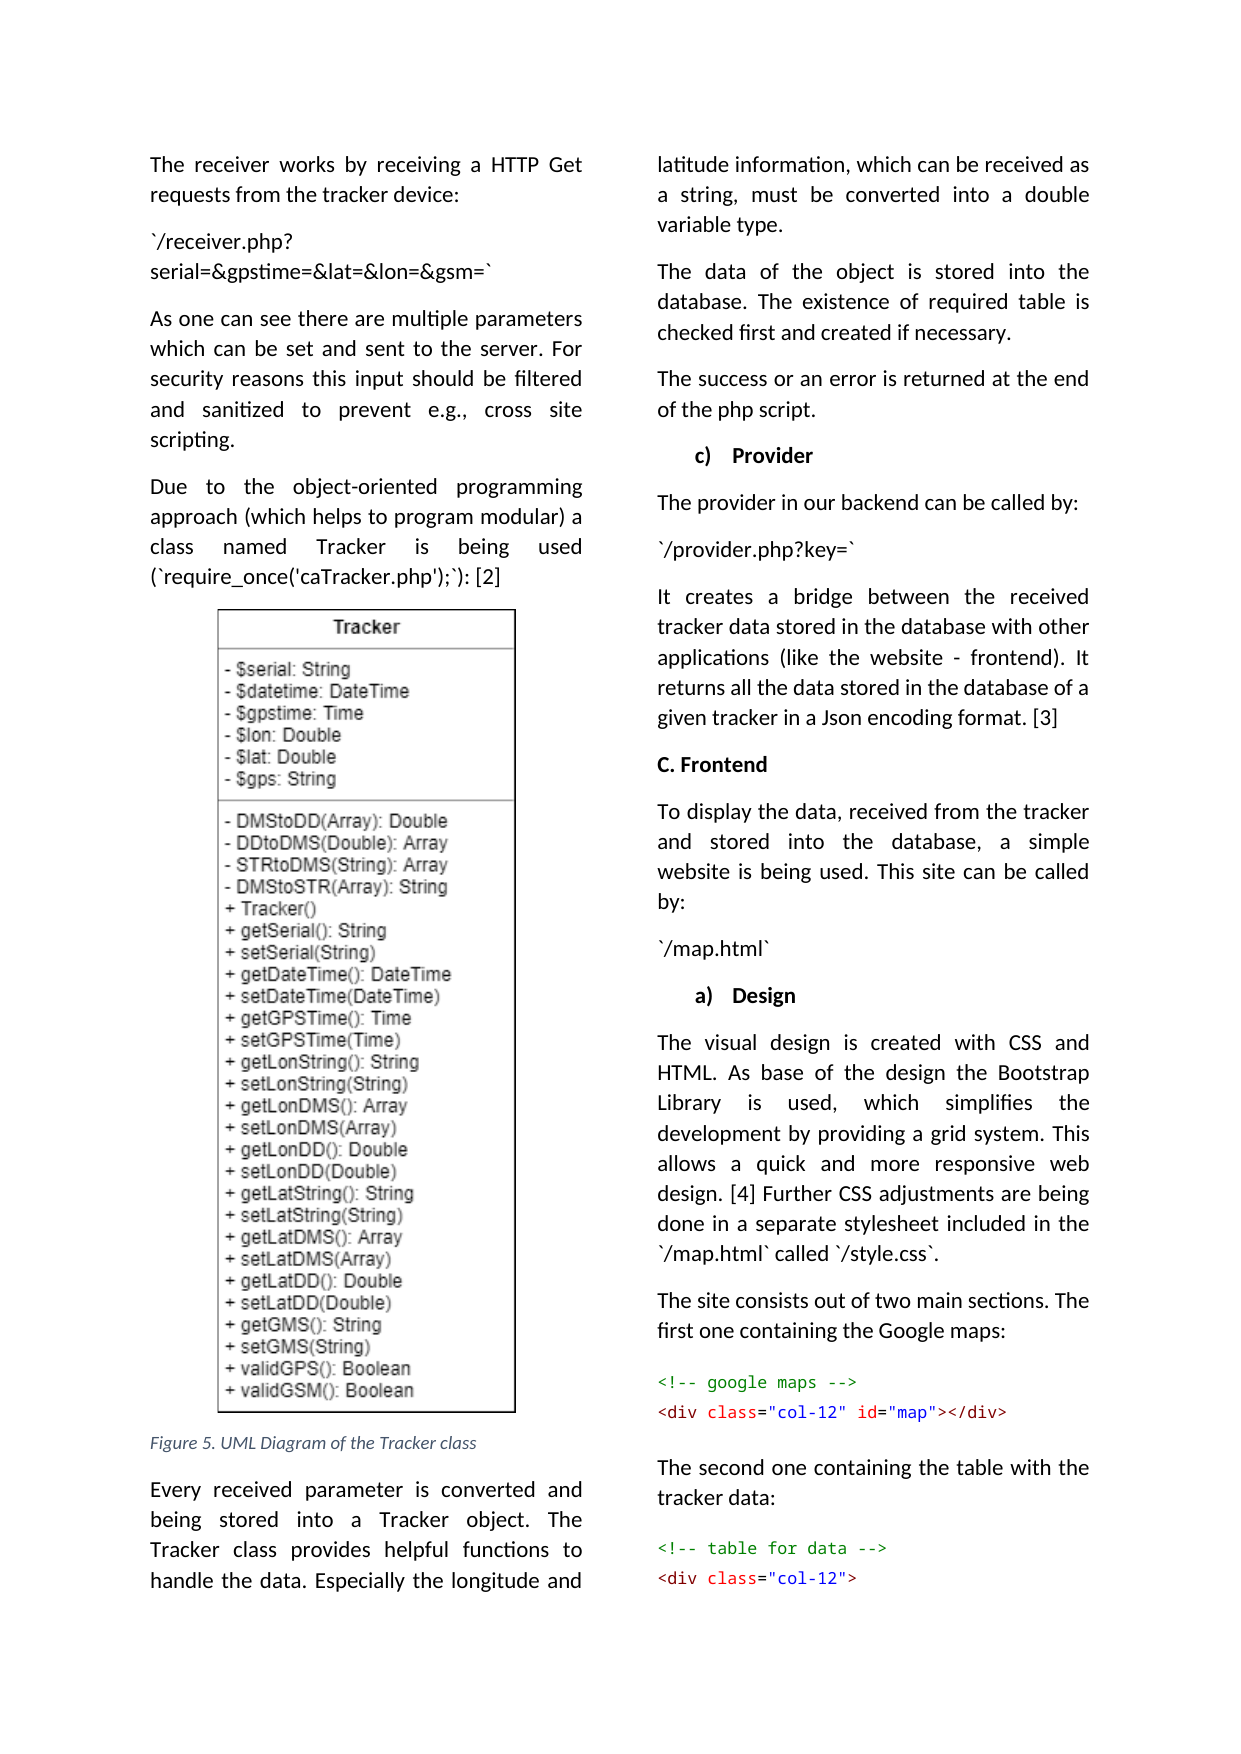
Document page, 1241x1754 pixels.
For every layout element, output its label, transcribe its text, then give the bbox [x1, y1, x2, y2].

text The provider in our backend can be called by: [657, 488, 1090, 517]
text The second one containing the table with the tracker data: [657, 1453, 1090, 1511]
text The data of the object is stored into the database. The existence of required table is checked first and created if necessary. [657, 257, 1090, 346]
text To display the data, received from the tracker and stored into the database, a simple website is being used. This site can be called by: [657, 797, 1090, 916]
list Provider [694, 442, 1090, 470]
text <!-- google maps --> [657, 1363, 1090, 1393]
text <div class="col-12" id="map"></div> [657, 1393, 1090, 1423]
text Every received parameter is converted and being stored into a Tracker object. The Tracker class provides helpful functions to handle the data. Especially the longitude and latitude information, which can be received as a string, must be converted into a double variable type. [657, 150, 1090, 238]
text As one can see there are multiple parameters which can be set and sent to the server. For security reasons this input should be filtered and sanitized to prevent e.g., cross site scripting. [150, 304, 583, 453]
text `/provider.php?key=` [657, 535, 1090, 563]
list Design [694, 981, 1090, 1009]
text The success or an error is returned at the end of the php script. [657, 364, 1090, 423]
text <!-- table for data --> [657, 1530, 1090, 1559]
text The site consists out of two main sections. The first one containing the Google maps: [657, 1286, 1090, 1345]
text It creates a bridge between the received tracker data stored in the database with other applications (like the website - frontend). It returns all the data stored in the database of a given tracker in a Json encoding format. [3] [657, 582, 1090, 731]
text Every received parameter is converted and being stored into a Tracker object. The Tracker class provides helpful functions to handle the data. Especially the longitude and latitude information, which can be received as a string, must be converted into a double variable type. [150, 1475, 583, 1594]
text <div class="col-12"> [657, 1559, 1090, 1589]
text C. Frontend [657, 750, 1090, 778]
picture [217, 609, 516, 1413]
text `/receiver.php?serial=&gpstime=&lat=&lon=&gsm=` [150, 227, 583, 285]
text The visual design is created with CSS and HTML. As base of the design the Bootstrap Library is used, which simplifies the development by providing a grid system. This allows a quick and more responsive web design. [4] Further CSS adjustments are being done in a separate stylesheet included in the `/map.html` called `/style.css`. [657, 1028, 1090, 1268]
text Figure 5. UML Diagram of the Tracker class [150, 1431, 583, 1454]
text The receiver works by receiving a HTTP Get requests from the tracker device: [150, 150, 583, 208]
text `/map.html` [657, 934, 1090, 962]
text Due to the object-oriented programming approach (which helps to program modular) a class named Tracker is being used (`require_once('caTracker.php');`): [2] [150, 472, 583, 591]
